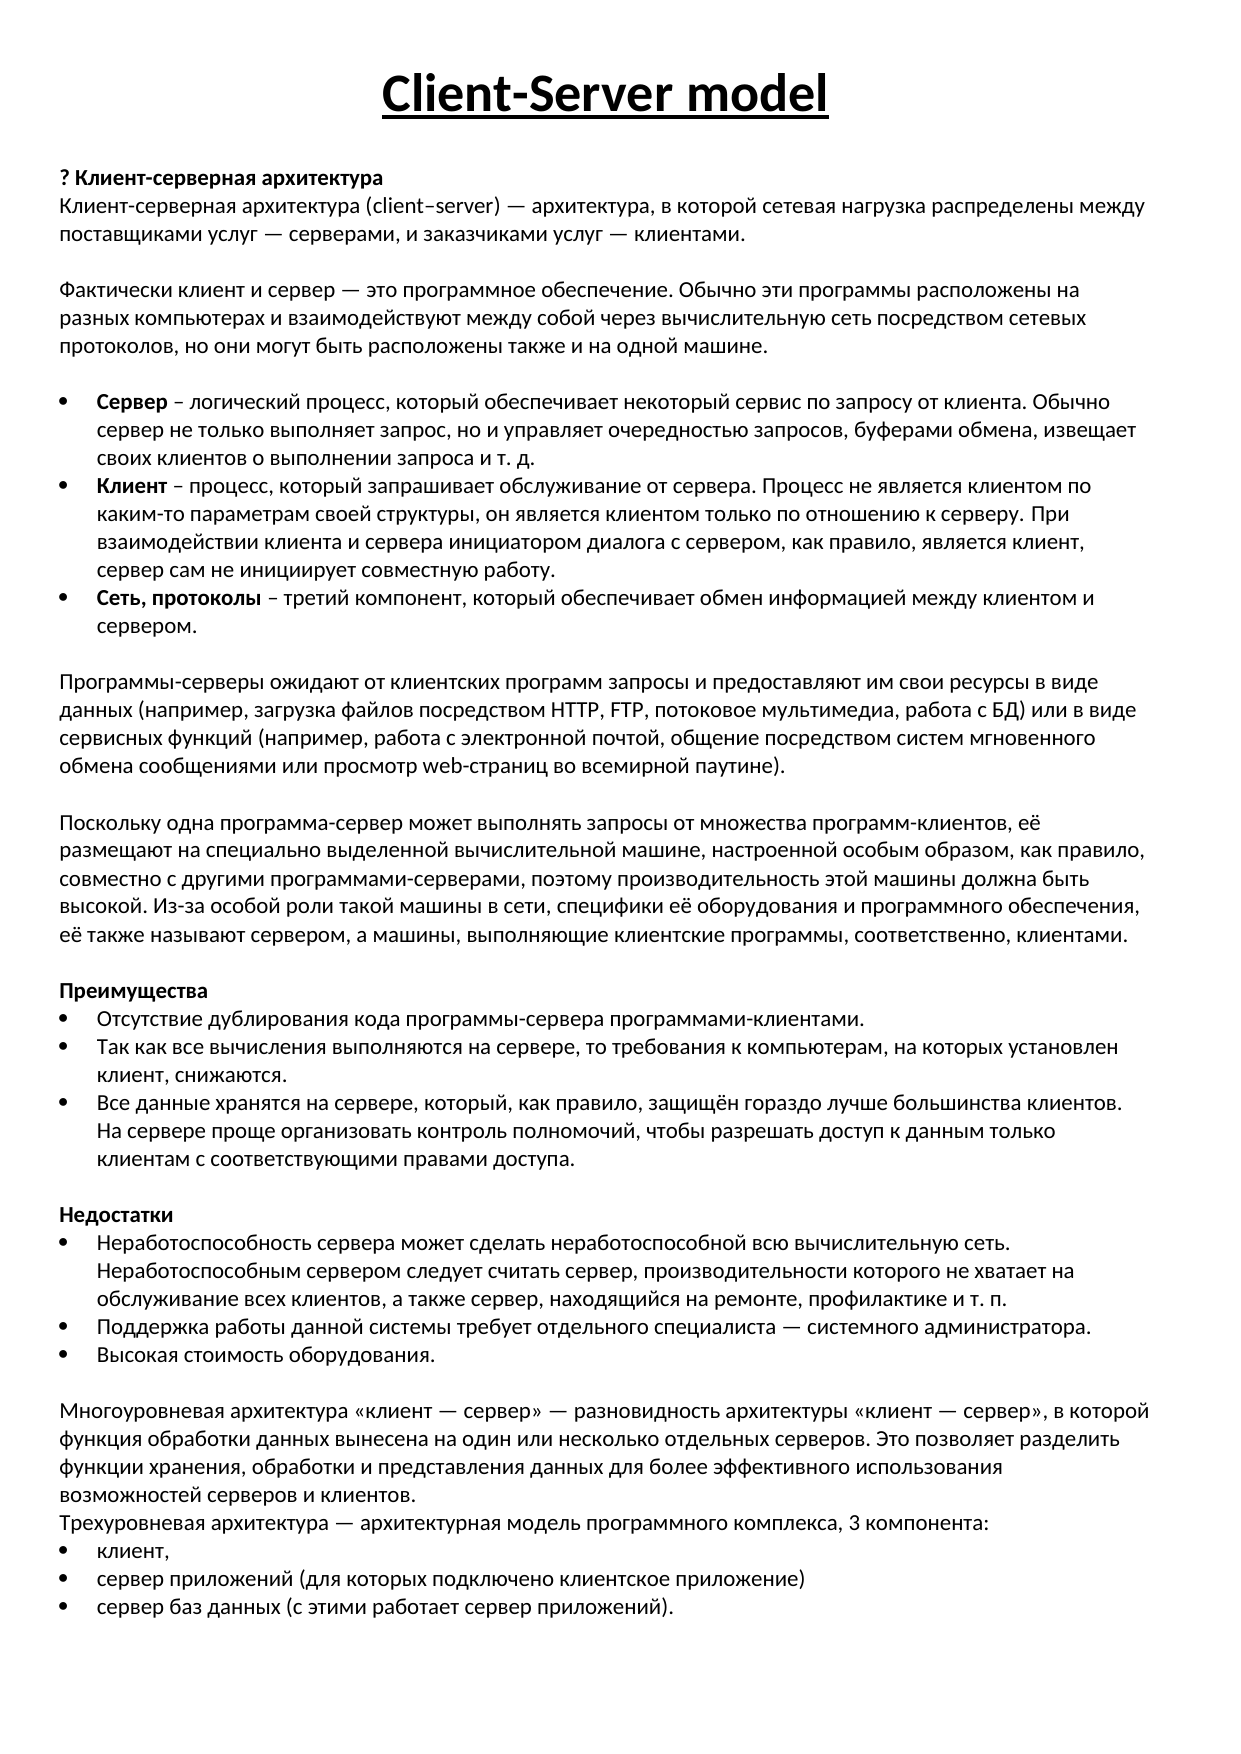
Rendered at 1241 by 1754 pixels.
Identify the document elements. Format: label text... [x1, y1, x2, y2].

text Программы-серверы ожидают от клиентских программ запросы и предоставляют им свои ресурсы в виде данных (например, загрузка файлов посредством HTTP, FTP, потоковое мультимедиа, работа с БД) или в виде сервисных функций (например, работа с электронной почтой, общение посредством систем мгновенного обмена сообщениями или просмотр web-страниц во всемирной паутине). [59, 667, 1152, 779]
text Клиент-серверная архитектура (client–server) — архитектура, в которой сетевая нагрузка распределены между поставщиками услуг — серверами, и заказчиками услуг — клиентами. [59, 191, 1152, 247]
text Недостатки [59, 1200, 1152, 1228]
list Так как все вычисления выполняются на сервере, то требования к компьютерам, на которых установлен клиент, снижаются. [59, 1032, 1152, 1088]
list клиент, [59, 1536, 1152, 1564]
list Сервер – логический процесс, который обеспечивает некоторый сервис по запросу от клиента. Обычно сервер не только выполняет запрос, но и управляет очередностью запросов, буферами обмена, извещает своих клиентов о выполнении запроса и т. д. [59, 387, 1152, 471]
text Преимущества [59, 976, 1152, 1004]
text Фактически клиент и сервер — это программное обеспечение. Обычно эти программы расположены на разных компьютерах и взаимодействуют между собой через вычислительную сеть посредством сетевых протоколов, но они могут быть расположены также и на одной машине. [59, 275, 1152, 359]
text Поскольку одна программа-сервер может выполнять запросы от множества программ-клиентов, её размещают на специально выделенной вычислительной машине, настроенной особым образом, как правило, совместно с другими программами-серверами, поэтому производительность этой машины должна быть высокой. Из-за особой роли такой машины в сети, специфики её оборудования и программного обеспечения, её также называют сервером, а машины, выполняющие клиентские программы, соответственно, клиентами. [59, 808, 1152, 948]
list Сеть, протоколы – третий компонент, который обеспечивает обмен информацией между клиентом и сервером. [59, 583, 1152, 639]
text Многоуровневая архитектура «клиент — сервер» — разновидность архитектуры «клиент — сервер», в которой функция обработки данных вынесена на один или несколько отдельных серверов. Это позволяет разделить функции хранения, обработки и представления данных для более эффективного использования возможностей серверов и клиентов. [59, 1396, 1152, 1508]
list Поддержка работы данной системы требует отдельного специалиста — системного администратора. [59, 1312, 1152, 1340]
list Отсутствие дублирования кода программы-сервера программами-клиентами. [59, 1004, 1152, 1032]
list Клиент – процесс, который запрашивает обслуживание от сервера. Процесс не является клиентом по каким-то параметрам своей структуры, он является клиентом только по отношению к серверу. При взаимодействии клиента и сервера инициатором диалога с сервером, как правило, является клиент, сервер сам не инициирует совместную работу. [59, 471, 1152, 583]
text Трехуровневая архитектура — архитектурная модель программного комплекса, 3 компонента: [59, 1508, 1152, 1536]
list Все данные хранятся на сервере, который, как правило, защищён гораздо лучше большинства клиентов. На сервере проще организовать контроль полномочий, чтобы разрешать доступ к данным только клиентам с соответствующими правами доступа. [59, 1088, 1152, 1172]
list Неработоспособность сервера может сделать неработоспособной всю вычислительную сеть. Неработоспособным сервером следует считать сервер, производительности которого не хватает на обслуживание всех клиентов, а также сервер, находящийся на ремонте, профилактике и т. п. [59, 1228, 1152, 1312]
text ? Клиент-серверная архитектура [59, 163, 1152, 191]
list сервер баз данных (с этими работает сервер приложений). [59, 1592, 1152, 1620]
list сервер приложений (для которых подключено клиентское приложение) [59, 1564, 1152, 1592]
list Высокая стоимость оборудования. [59, 1340, 1152, 1368]
text Client-Server model [59, 59, 1152, 125]
